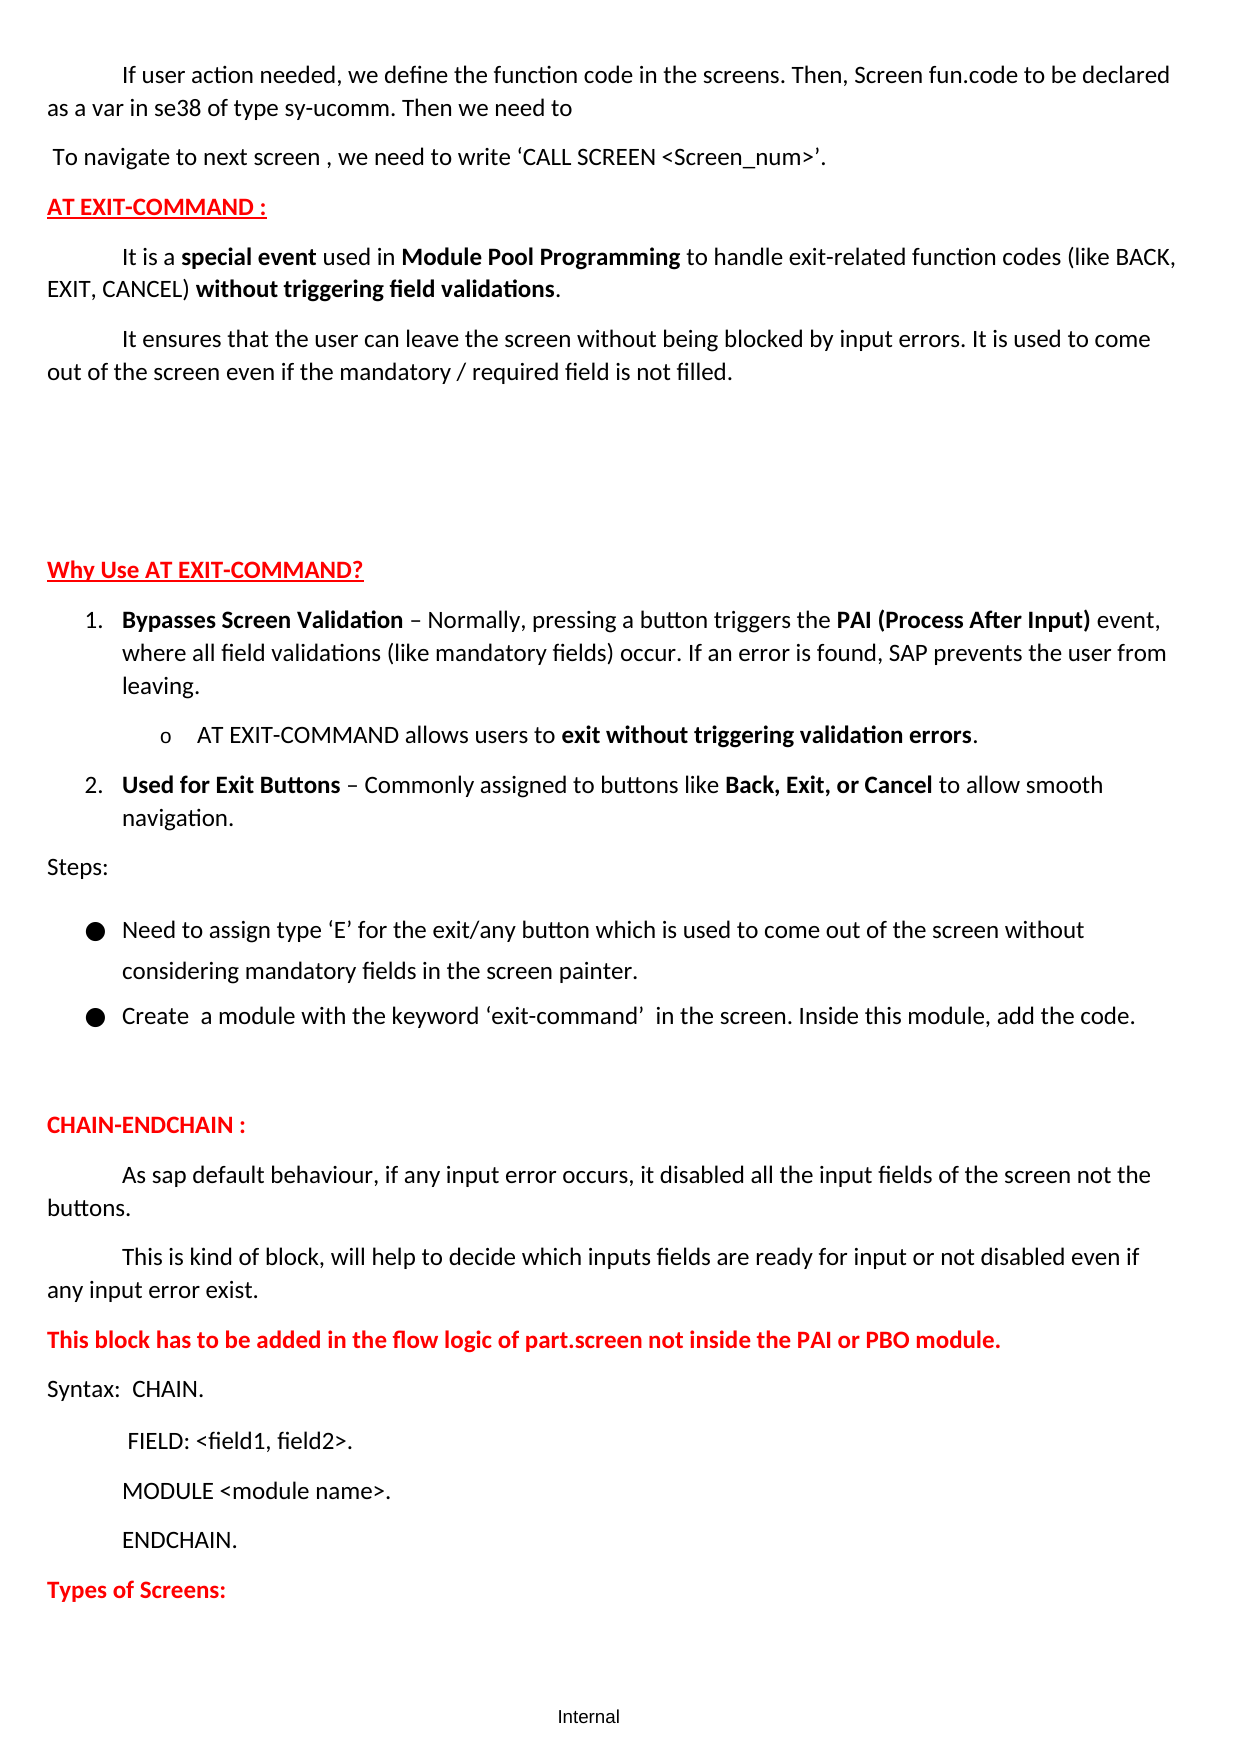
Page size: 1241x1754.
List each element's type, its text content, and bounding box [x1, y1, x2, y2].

list Create a module with the keyword ‘exit-command’ in the screen. Inside this module, add the code. [84, 988, 1181, 1039]
text Types of Screens: [47, 1574, 1181, 1605]
text This block has to be added in the flow logic of part.screen not inside the PAI or PBO module. [47, 1324, 1181, 1354]
text MODULE <module name>. [47, 1475, 1181, 1506]
list AT EXIT-COMMAND allows users to exit without triggering validation errors. [159, 719, 1181, 750]
text To navigate to next screen , we need to write ‘CALL SCREEN <Screen_num>’. [47, 142, 1181, 172]
list Bypasses Screen Validation – Normally, pressing a button triggers the PAI (Process After Input) event, where all field validations (like mandatory fields) occur. If an error is found, SAP prevents the user from leaving. [84, 604, 1181, 700]
text ENDCHAIN. [47, 1524, 1181, 1555]
text Syntax: CHAIN. [47, 1373, 1181, 1404]
text Steps: [47, 852, 1181, 882]
list Used for Exit Buttons – Commonly assigned to buttons like Back, Exit, or Cancel to allow smooth navigation. [84, 769, 1181, 832]
text It is a special event used in Module Pool Programming to handle exit-related function codes (like BACK, EXIT, CANCEL) without triggering field validations. [47, 241, 1181, 304]
text This is kind of block, will help to decide which inputs fields are ready for input or not disabled even if any input error exist. [47, 1241, 1181, 1305]
text Why Use AT EXIT-COMMAND? [47, 554, 1181, 585]
list Need to assign type ‘E’ for the exit/any button which is used to come out of the screen without considering mandatory fields in the screen painter. [84, 901, 1181, 985]
text FIELD: <field1, field2>. [47, 1425, 1181, 1456]
text If user action needed, we define the function code in the screens. Then, Screen fun.code to be declared as a var in se38 of type sy-ucomm. Then we need to [47, 59, 1181, 122]
text As sap default behaviour, if any input error occurs, it disabled all the input fields of the screen not the buttons. [47, 1159, 1181, 1222]
text It ensures that the user can leave the screen without being blocked by input errors. It is used to come out of the screen even if the mandatory / required field is not filled. [47, 323, 1181, 387]
text AT EXIT-COMMAND : [47, 191, 1181, 222]
text CHAIN-ENDCHAIN : [47, 1109, 1181, 1140]
